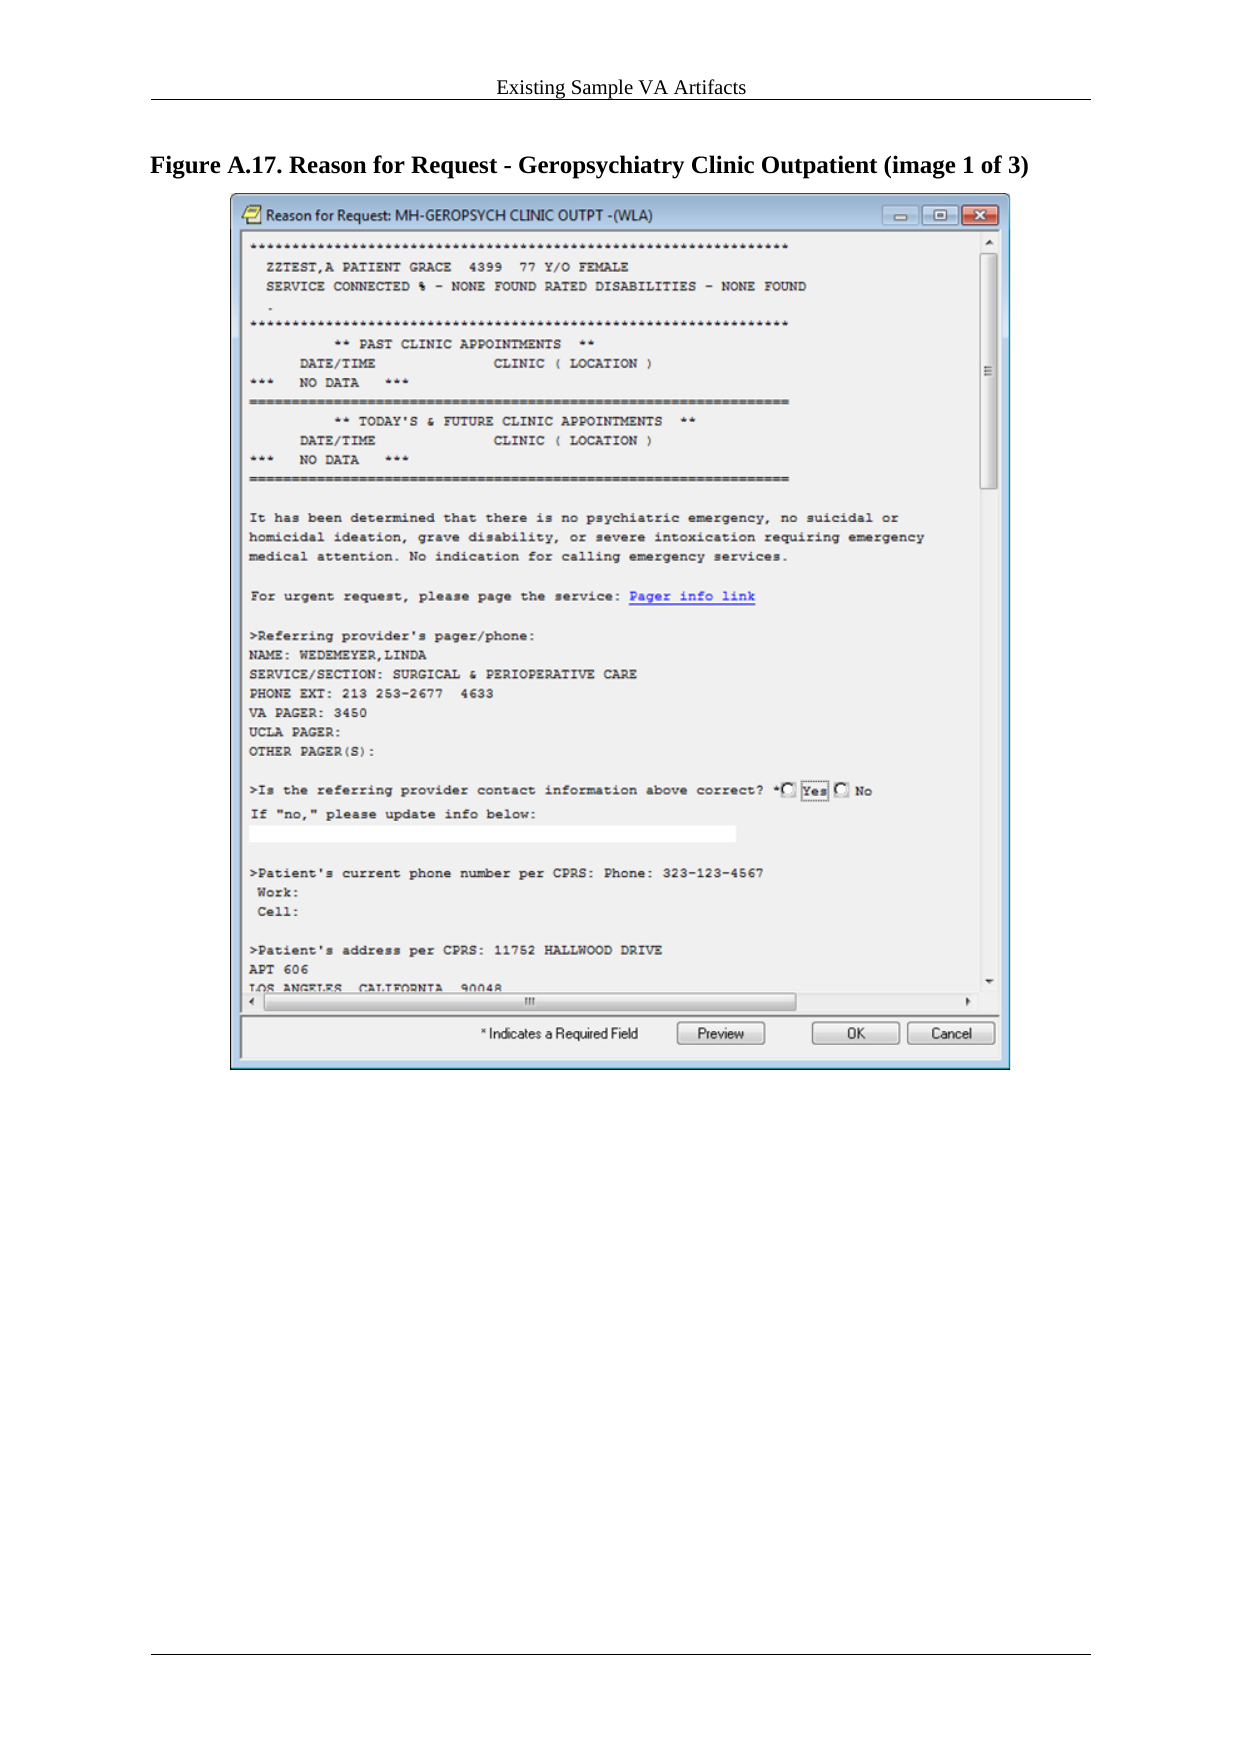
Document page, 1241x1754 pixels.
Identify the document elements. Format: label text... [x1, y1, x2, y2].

text Figure A.17. Reason for Request - Geropsychiatry Clinic Outpatient (image 1 of 3) [150, 150, 1090, 179]
picture [230, 193, 1011, 1070]
